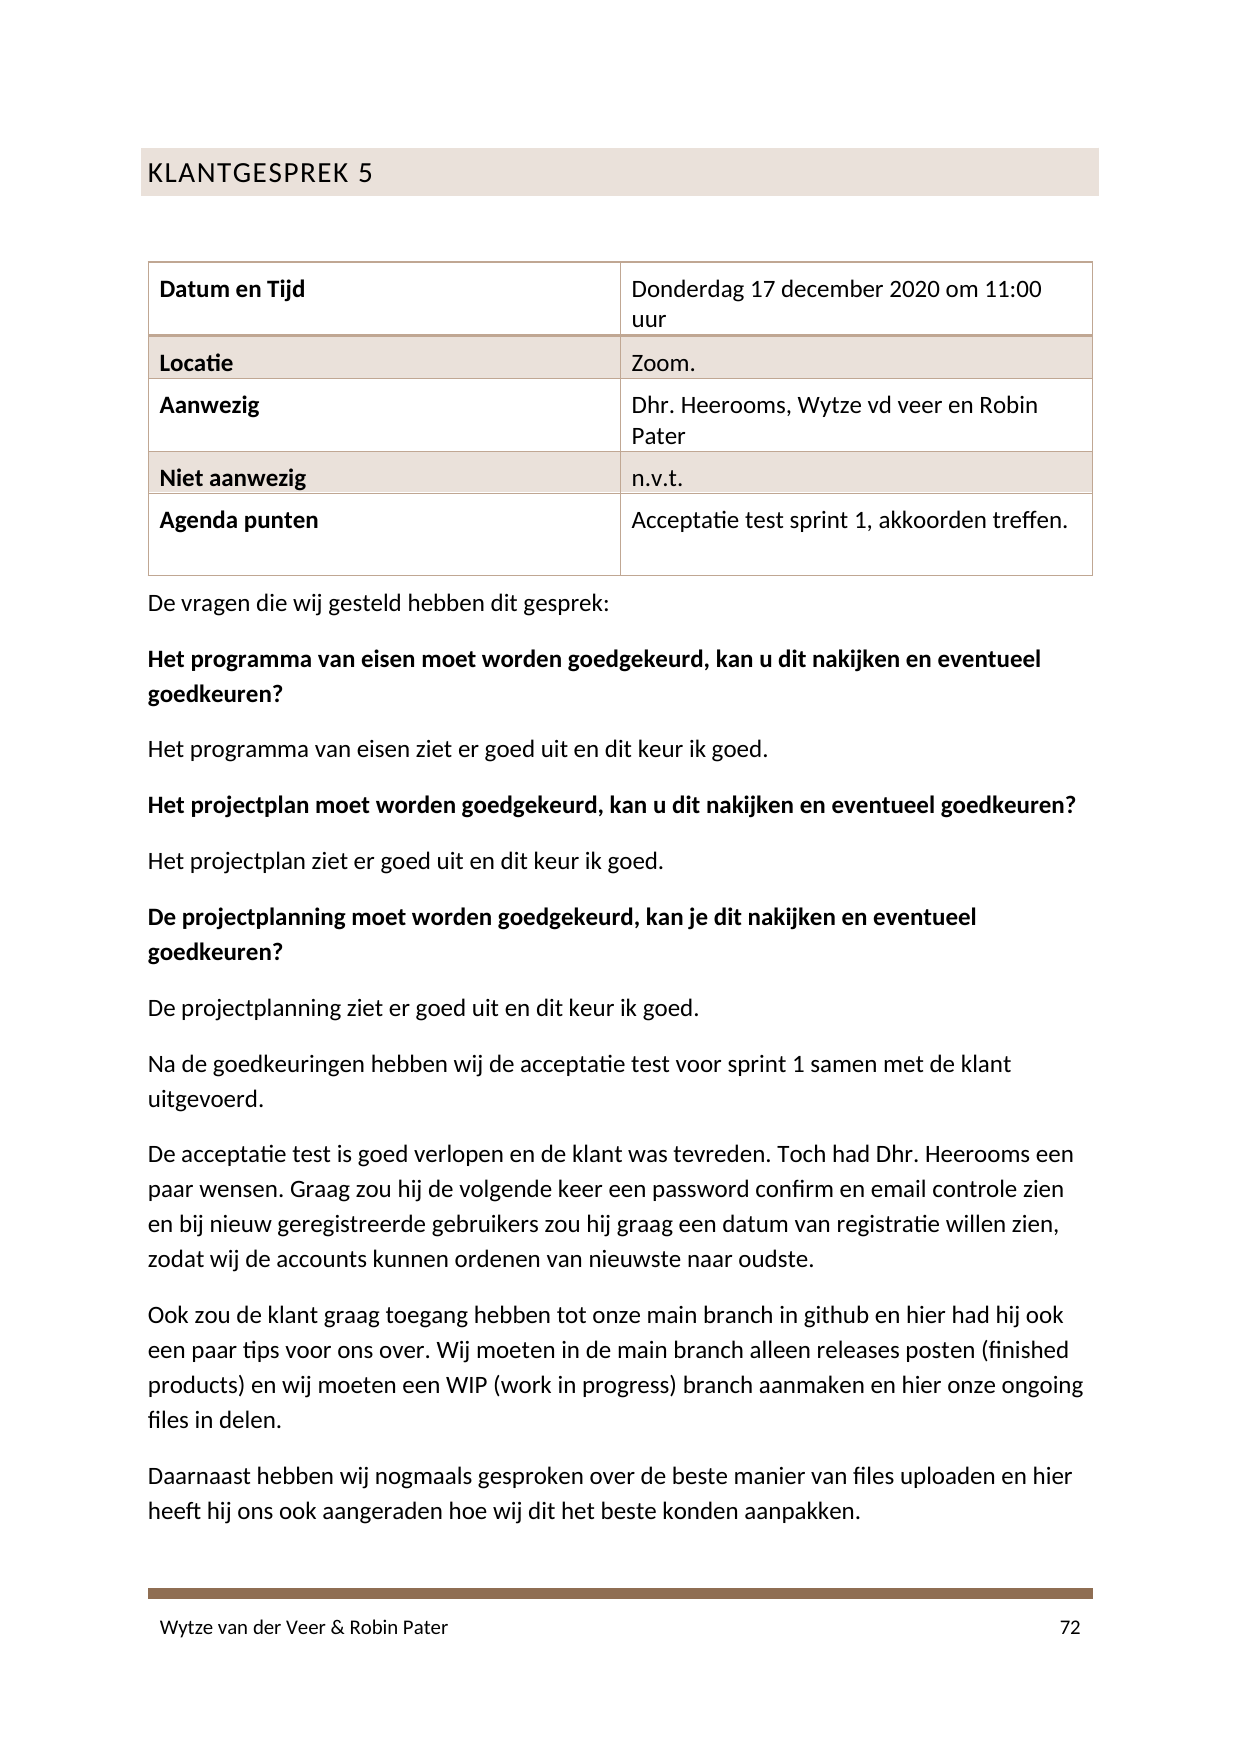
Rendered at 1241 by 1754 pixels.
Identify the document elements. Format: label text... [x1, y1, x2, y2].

table_header Donderdag 17 december 2020 om 11:00 uur [621, 263, 1092, 334]
text Het programma van eisen moet worden goedgekeurd, kan u dit nakijken en eventueel goedkeuren? [148, 643, 1093, 708]
text De projectplanning ziet er goed uit en dit keur ik goed. [148, 992, 1093, 1022]
table_cell Niet aanwezig [149, 452, 620, 492]
table_cell n.v.t. [621, 452, 1092, 492]
table_cell Zoom. [621, 337, 1092, 378]
text De vragen die wij gesteld hebben dit gesprek: [148, 587, 1093, 617]
text De acceptatie test is goed verlopen en de klant was tevreden. Toch had Dhr. Heerooms een paar wensen. Graag zou hij de volgende keer een password confirm en email controle zien en bij nieuw geregistreerde gebruikers zou hij graag een datum van registratie willen zien, zodat wij de accounts kunnen ordenen van nieuwste naar oudste. [148, 1138, 1093, 1274]
table_cell Agenda punten [149, 494, 620, 575]
text Het programma van eisen ziet er goed uit en dit keur ik goed. [148, 733, 1093, 764]
table_cell Acceptatie test sprint 1, akkoorden treffen. [621, 494, 1092, 575]
text Ook zou de klant graag toegang hebben tot onze main branch in github en hier had hij ook een paar tips voor ons over. Wij moeten in de main branch alleen releases posten (finished products) en wij moeten een WIP (work in progress) branch aanmaken en hier onze ongoing files in delen. [148, 1299, 1093, 1435]
text Het projectplan ziet er goed uit en dit keur ik goed. [148, 845, 1093, 876]
text Het projectplan moet worden goedgekeurd, kan u dit nakijken en eventueel goedkeuren? [148, 789, 1093, 820]
text Na de goedkeuringen hebben wij de acceptatie test voor sprint 1 samen met de klant uitgevoerd. [148, 1048, 1093, 1113]
table_cell Aanwezig [149, 379, 620, 451]
table_cell Dhr. Heerooms, Wytze vd veer en Robin Pater [621, 379, 1092, 451]
subtitle Klantgesprek 5 [148, 154, 1093, 189]
text De projectplanning moet worden goedgekeurd, kan je dit nakijken en eventueel goedkeuren? [148, 901, 1093, 967]
text Daarnaast hebben wij nogmaals gesproken over de beste manier van files uploaden en hier heeft hij ons ook aangeraden hoe wij dit het beste konden aanpakken. [148, 1460, 1093, 1526]
table_header Datum en Tijd [149, 263, 620, 334]
table_cell Locatie [149, 337, 620, 378]
